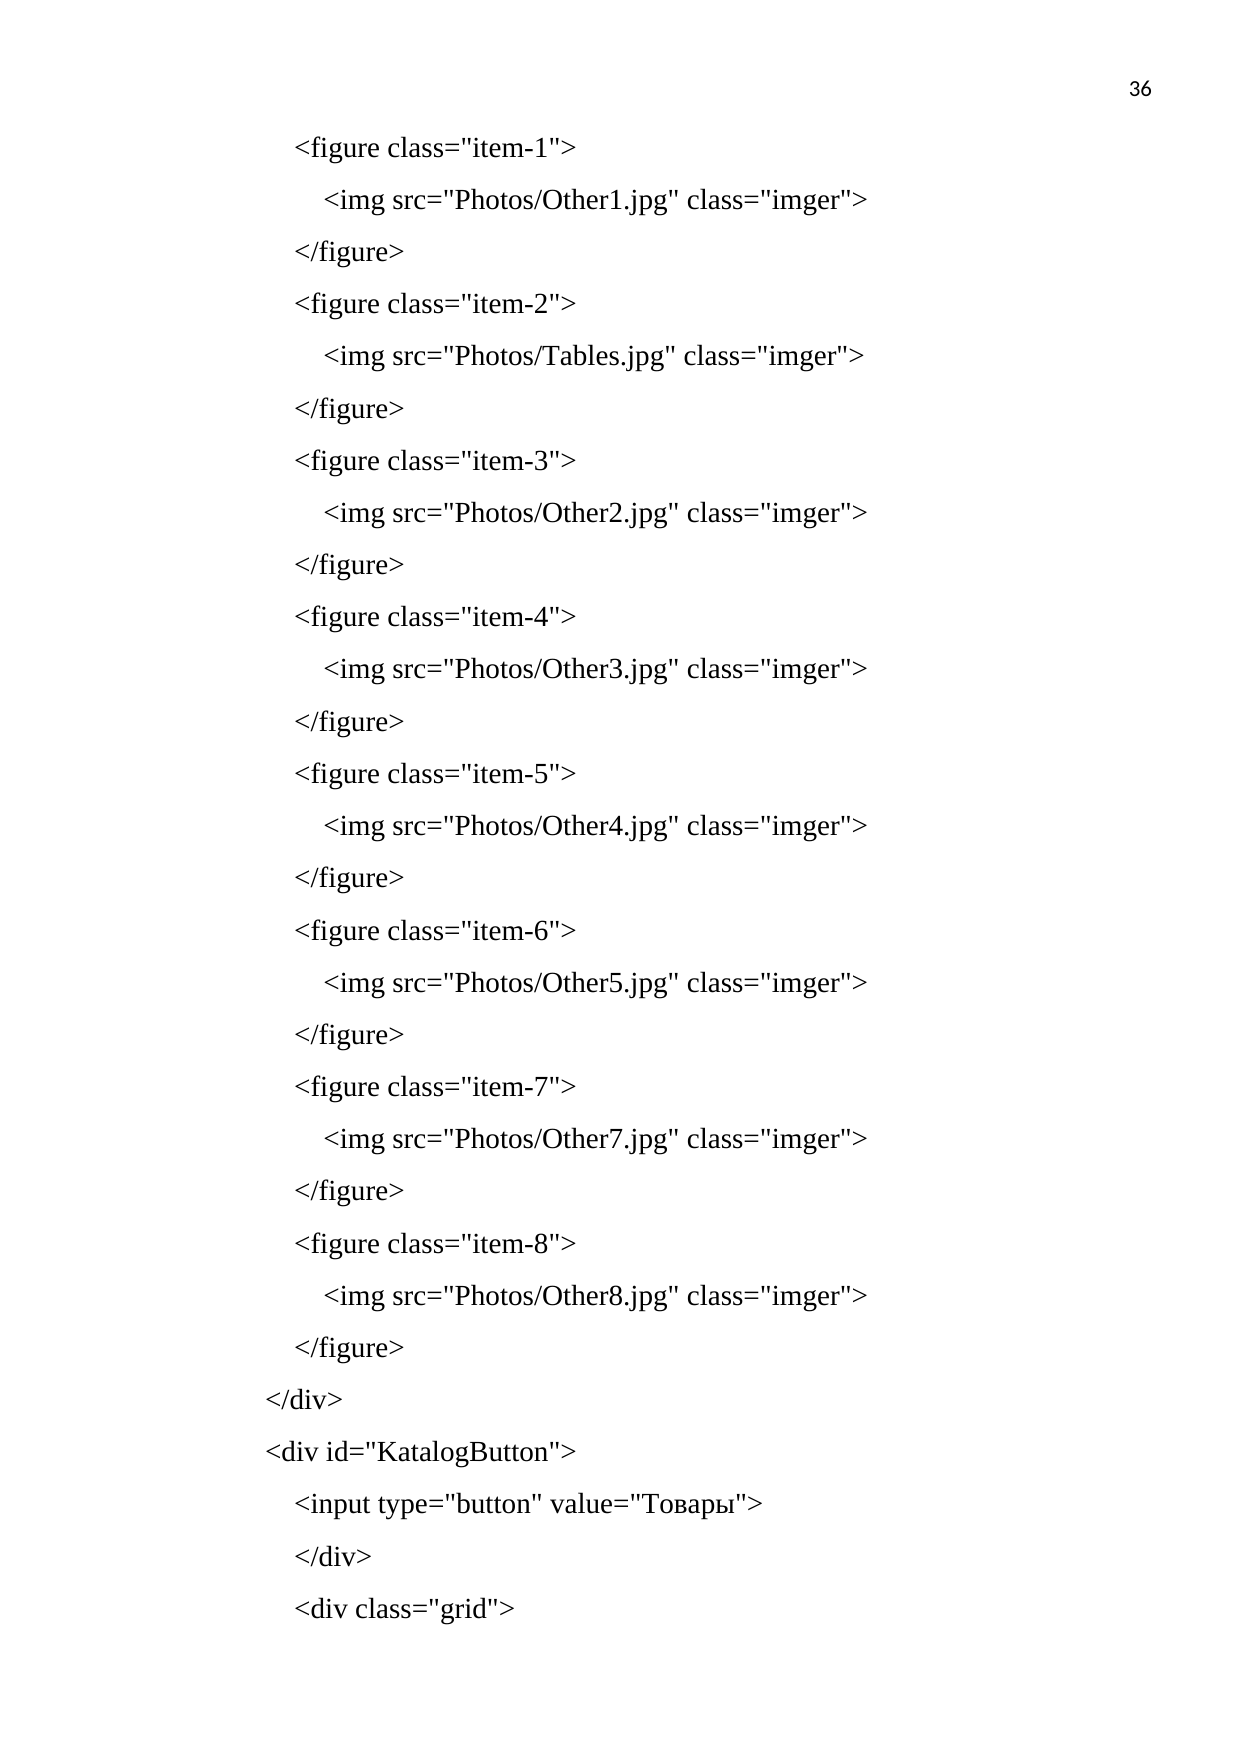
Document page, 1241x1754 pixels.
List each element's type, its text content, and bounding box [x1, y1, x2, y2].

text </figure> [177, 391, 1152, 424]
text <div id="KatalogButton"> [177, 1434, 1152, 1468]
text <img src="Photos/Other5.jpg" class="imger"> [177, 965, 1152, 998]
text <figure class="item-8"> [177, 1226, 1152, 1259]
text </figure> [177, 860, 1152, 894]
text <img src="Photos/Tables.jpg" class="imger"> [177, 338, 1152, 372]
text <figure class="item-4"> [177, 599, 1152, 633]
text <figure class="item-7"> [177, 1069, 1152, 1103]
text <img src="Photos/Other3.jpg" class="imger"> [177, 652, 1152, 685]
text <figure class="item-5"> [177, 756, 1152, 789]
text <img src="Photos/Other4.jpg" class="imger"> [177, 808, 1152, 842]
text </figure> [177, 704, 1152, 737]
text </figure> [177, 1017, 1152, 1051]
text <figure class="item-2"> [177, 286, 1152, 320]
text <div class="grid"> [177, 1591, 1152, 1624]
text </div> [177, 1539, 1152, 1572]
text <figure class="item-6"> [177, 913, 1152, 946]
text <figure class="item-3"> [177, 443, 1152, 476]
text </figure> [177, 1330, 1152, 1364]
text </figure> [177, 234, 1152, 268]
text </div> [177, 1382, 1152, 1416]
text <img src="Photos/Other8.jpg" class="imger"> [177, 1278, 1152, 1311]
text </figure> [177, 1173, 1152, 1207]
text <img src="Photos/Other7.jpg" class="imger"> [177, 1121, 1152, 1155]
text </figure> [177, 547, 1152, 581]
text <img src="Photos/Other1.jpg" class="imger"> [177, 182, 1152, 216]
text <img src="Photos/Other2.jpg" class="imger"> [177, 495, 1152, 529]
text <input type="button" value="Товары"> [177, 1487, 1152, 1520]
text <figure class="item-1"> [177, 130, 1152, 163]
